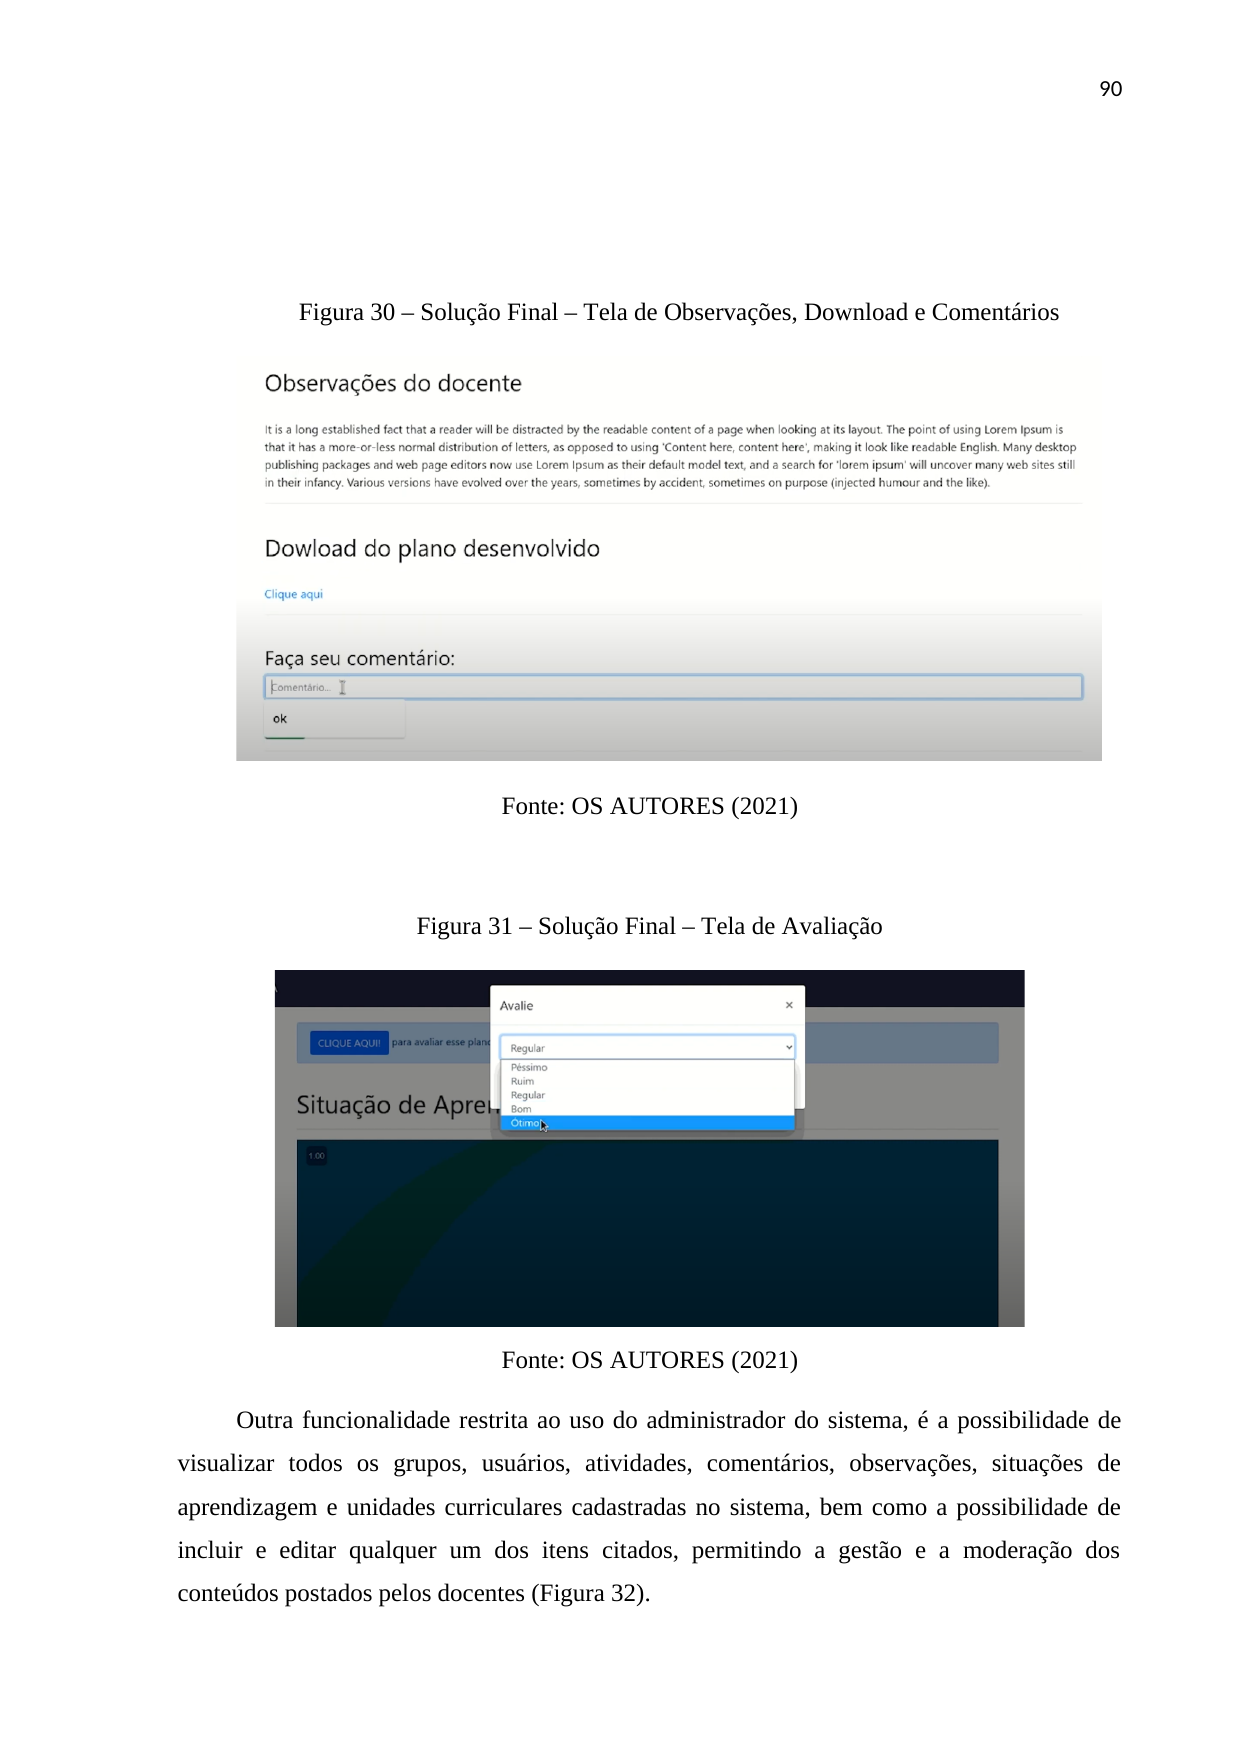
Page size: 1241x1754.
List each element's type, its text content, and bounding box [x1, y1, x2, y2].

text Fonte: OS AUTORES (2021) [177, 1346, 1122, 1374]
picture [274, 970, 1025, 1327]
text Figura 30 – Solução Final – Tela de Observações, Download e Comentários [177, 297, 1122, 326]
text Outra funcionalidade restrita ao uso do administrador do sistema, é a possibilidade de visualizar todos os grupos, usuários, atividades, comentários, observações, situações de aprendizagem e unidades curriculares cadastradas no sistema, bem como a possibilidade de incluir e editar qualquer um dos itens citados, permitindo a gestão e a moderação dos conteúdos postados pelos docentes (Figura 32). [177, 1405, 1122, 1607]
text Figura 31 – Solução Final – Tela de Avaliação [177, 911, 1122, 939]
text Fonte: OS AUTORES (2021) [177, 791, 1122, 820]
picture [236, 356, 1102, 761]
